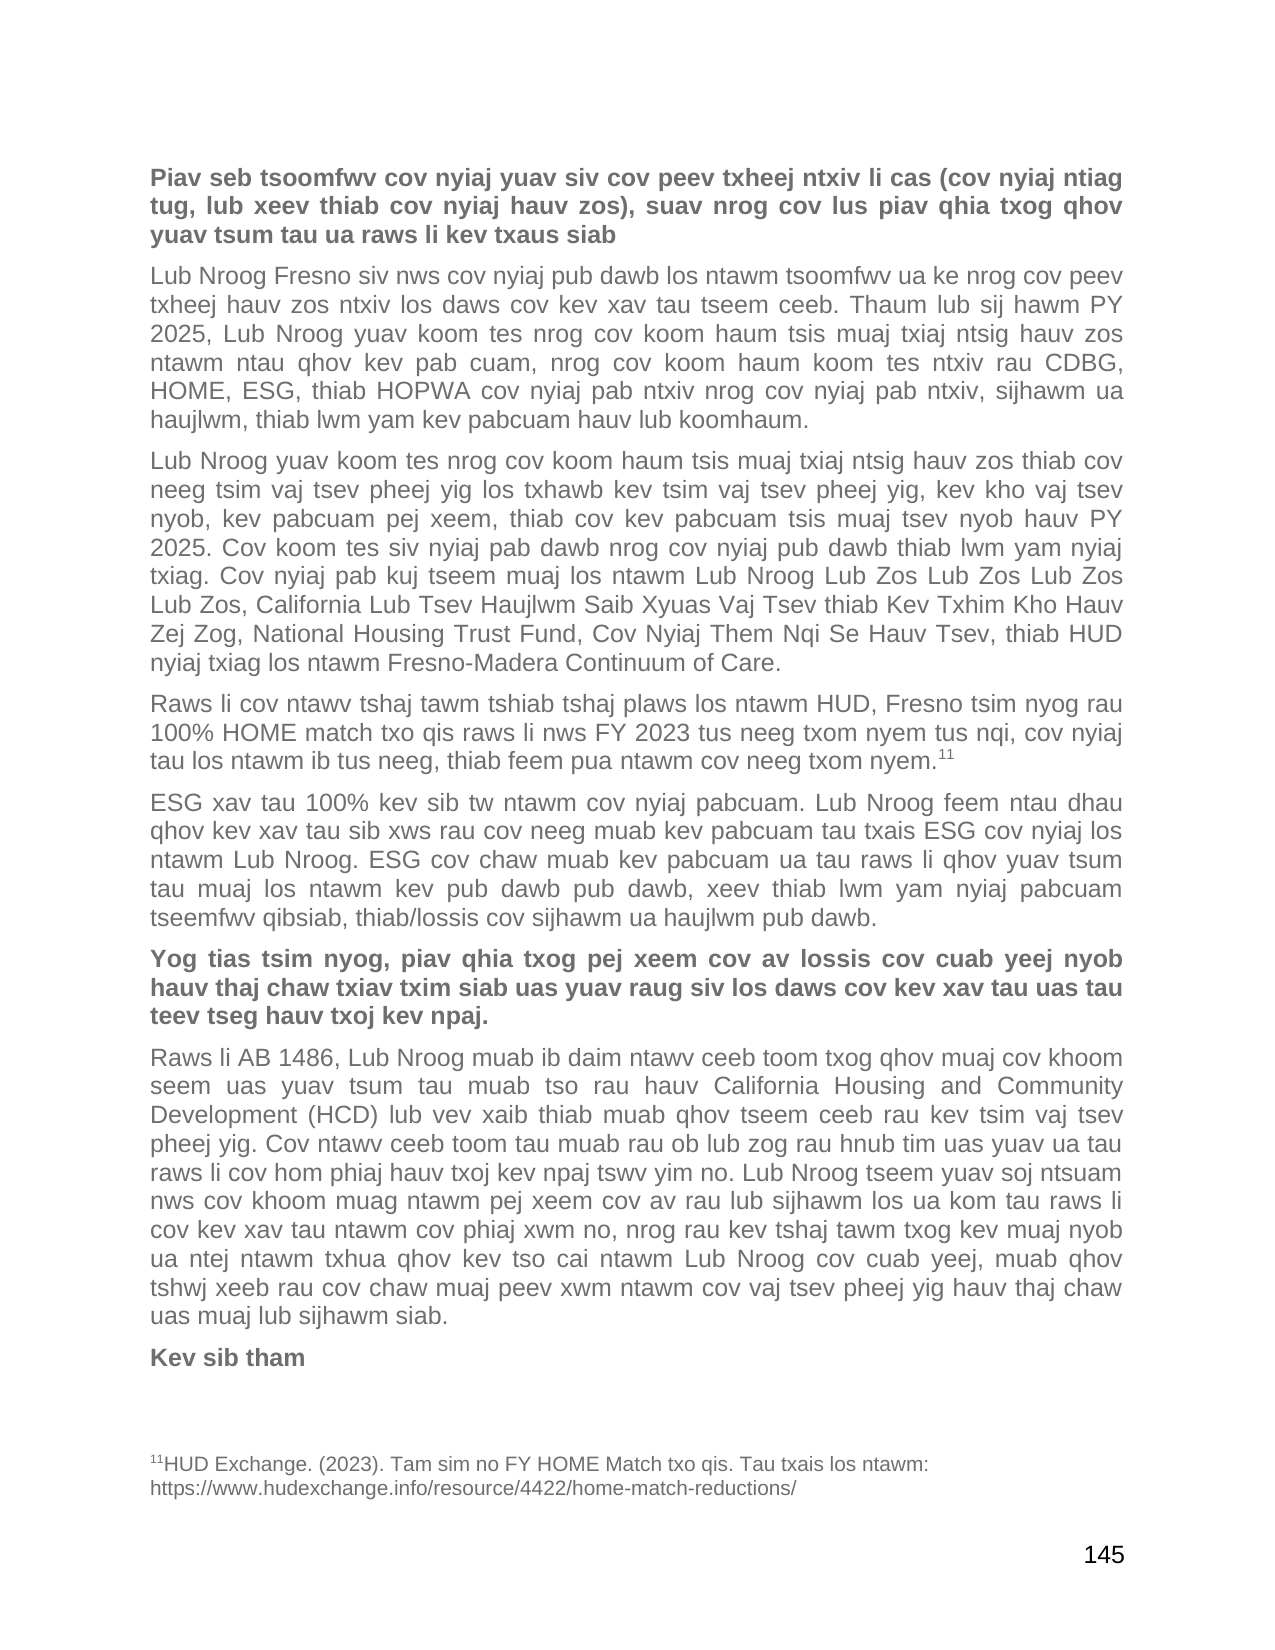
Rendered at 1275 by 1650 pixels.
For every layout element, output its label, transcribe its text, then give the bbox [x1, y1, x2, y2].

text Piav seb tsoomfwv cov nyiaj yuav siv cov peev txheej ntxiv li cas (cov nyiaj ntiag tug, lub xeev thiab cov nyiaj hauv zos), suav nrog cov lus piav qhia txog qhov yuav tsum tau ua raws li kev txaus siab [150, 162, 1125, 249]
text Yog tias tsim nyog, piav qhia txog pej xeem cov av lossis cov cuab yeej nyob hauv thaj chaw txiav txim siab uas yuav raug siv los daws cov kev xav tau uas tau teev tseg hauv txoj kev npaj. [150, 944, 1125, 1030]
text Raws li AB 1486, Lub Nroog muab ib daim ntawv ceeb toom txog qhov muaj cov khoom seem uas yuav tsum tau muab tso rau hauv California Housing and Community Development (HCD) lub vev xaib thiab muab qhov tseem ceeb rau kev tsim vaj tsev pheej yig. Cov ntawv ceeb toom tau muab rau ob lub zog rau hnub tim uas yuav ua tau raws li cov hom phiaj hauv txoj kev npaj tswv yim no. Lub Nroog tseem yuav soj ntsuam nws cov khoom muag ntawm pej xeem cov av rau lub sijhawm los ua kom tau raws li cov kev xav tau ntawm cov phiaj xwm no, nrog rau kev tshaj tawm txog kev muaj nyob ua ntej ntawm txhua qhov kev tso cai ntawm Lub Nroog cov cuab yeej, muab qhov tshwj xeeb rau cov chaw muaj peev xwm ntawm cov vaj tsev pheej yig hauv thaj chaw uas muaj lub sijhawm siab. [150, 1042, 1125, 1330]
text Lub Nroog yuav koom tes nrog cov koom haum tsis muaj txiaj ntsig hauv zos thiab cov neeg tsim vaj tsev pheej yig los txhawb kev tsim vaj tsev pheej yig, kev kho vaj tsev nyob, kev pabcuam pej xeem, thiab cov kev pabcuam tsis muaj tsev nyob hauv PY 2025. Cov koom tes siv nyiaj pab dawb nrog cov nyiaj pub dawb thiab lwm yam nyiaj txiag. Cov nyiaj pab kuj tseem muaj los ntawm Lub Nroog Lub Zos Lub Zos Lub Zos Lub Zos, California Lub Tsev Haujlwm Saib Xyuas Vaj Tsev thiab Kev Txhim Kho Hauv Zej Zog, National Housing Trust Fund, Cov Nyiaj Them Nqi Se Hauv Tsev, thiab HUD nyiaj txiag los ntawm Fresno-Madera Continuum of Care. [150, 446, 1125, 676]
text Lub Nroog Fresno siv nws cov nyiaj pub dawb los ntawm tsoomfwv ua ke nrog cov peev txheej hauv zos ntxiv los daws cov kev xav tau tseem ceeb. Thaum lub sij hawm PY 2025, Lub Nroog yuav koom tes nrog cov koom haum tsis muaj txiaj ntsig hauv zos ntawm ntau qhov kev pab cuam, nrog cov koom haum koom tes ntxiv rau CDBG, HOME, ESG, thiab HOPWA cov nyiaj pab ntxiv nrog cov nyiaj pab ntxiv, sijhawm ua haujlwm, thiab lwm yam kev pabcuam hauv lub koomhaum. [150, 261, 1125, 434]
text Kev sib tham [150, 1342, 1125, 1371]
text Raws li cov ntawv tshaj tawm tshiab tshaj plaws los ntawm HUD, Fresno tsim nyog rau 100% HOME match txo qis raws li nws FY 2023 tus neeg txom nyem tus nqi, cov nyiaj tau los ntawm ib tus neeg, thiab feem pua ​​​​ntawm cov neeg txom nyem. [150, 689, 1125, 775]
text ESG xav tau 100% kev sib tw ntawm cov nyiaj pabcuam. Lub Nroog feem ntau dhau qhov kev xav tau sib xws rau cov neeg muab kev pabcuam tau txais ESG cov nyiaj los ntawm Lub Nroog. ESG cov chaw muab kev pabcuam ua tau raws li qhov yuav tsum tau muaj los ntawm kev pub dawb pub dawb, xeev thiab lwm yam nyiaj pabcuam tseemfwv qibsiab, thiab/lossis cov sijhawm ua haujlwm pub dawb. [150, 787, 1125, 931]
